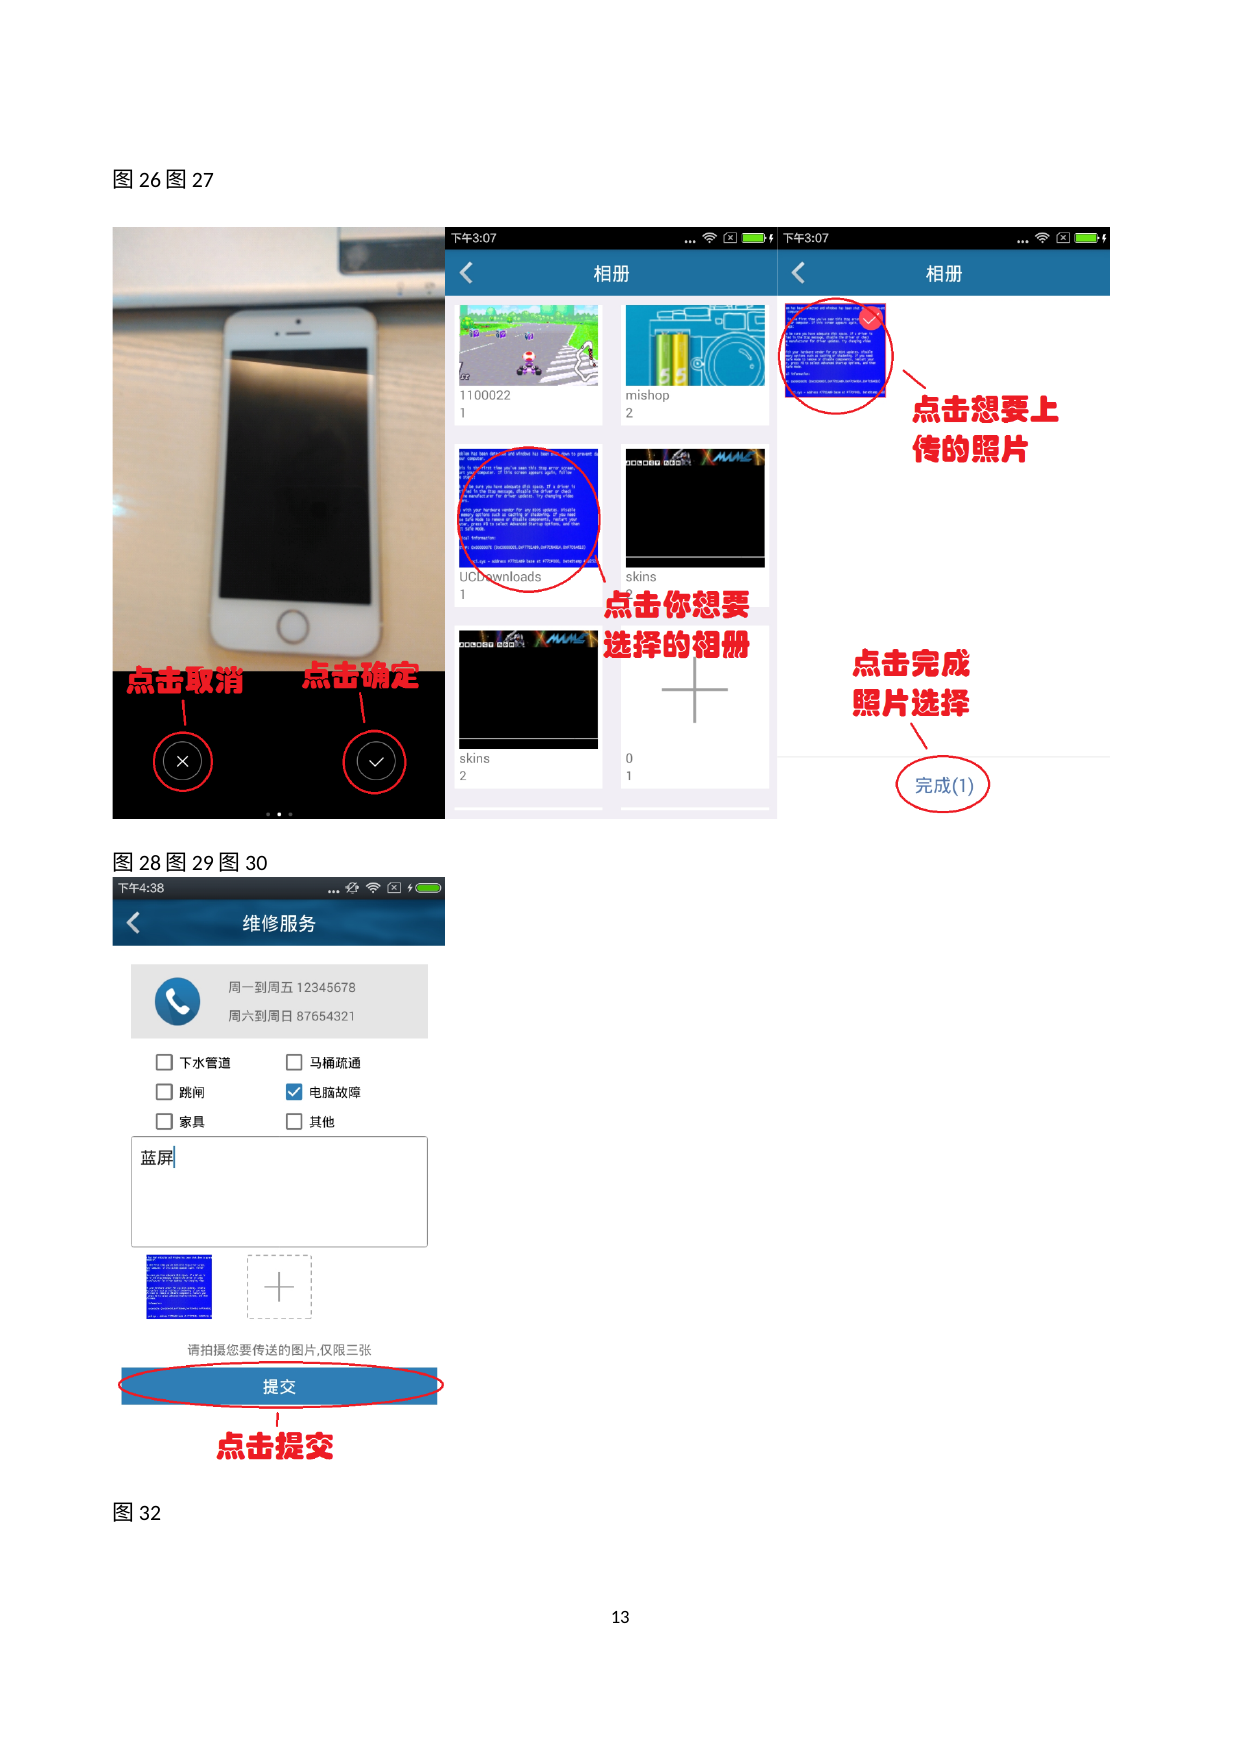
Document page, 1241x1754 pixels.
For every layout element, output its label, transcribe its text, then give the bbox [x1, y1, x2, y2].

text 图26图27 [112, 162, 1128, 194]
picture [112, 877, 445, 1468]
text 图32 [112, 1494, 1128, 1527]
text 图28图29 图30 [112, 844, 1128, 877]
picture [112, 227, 1110, 819]
